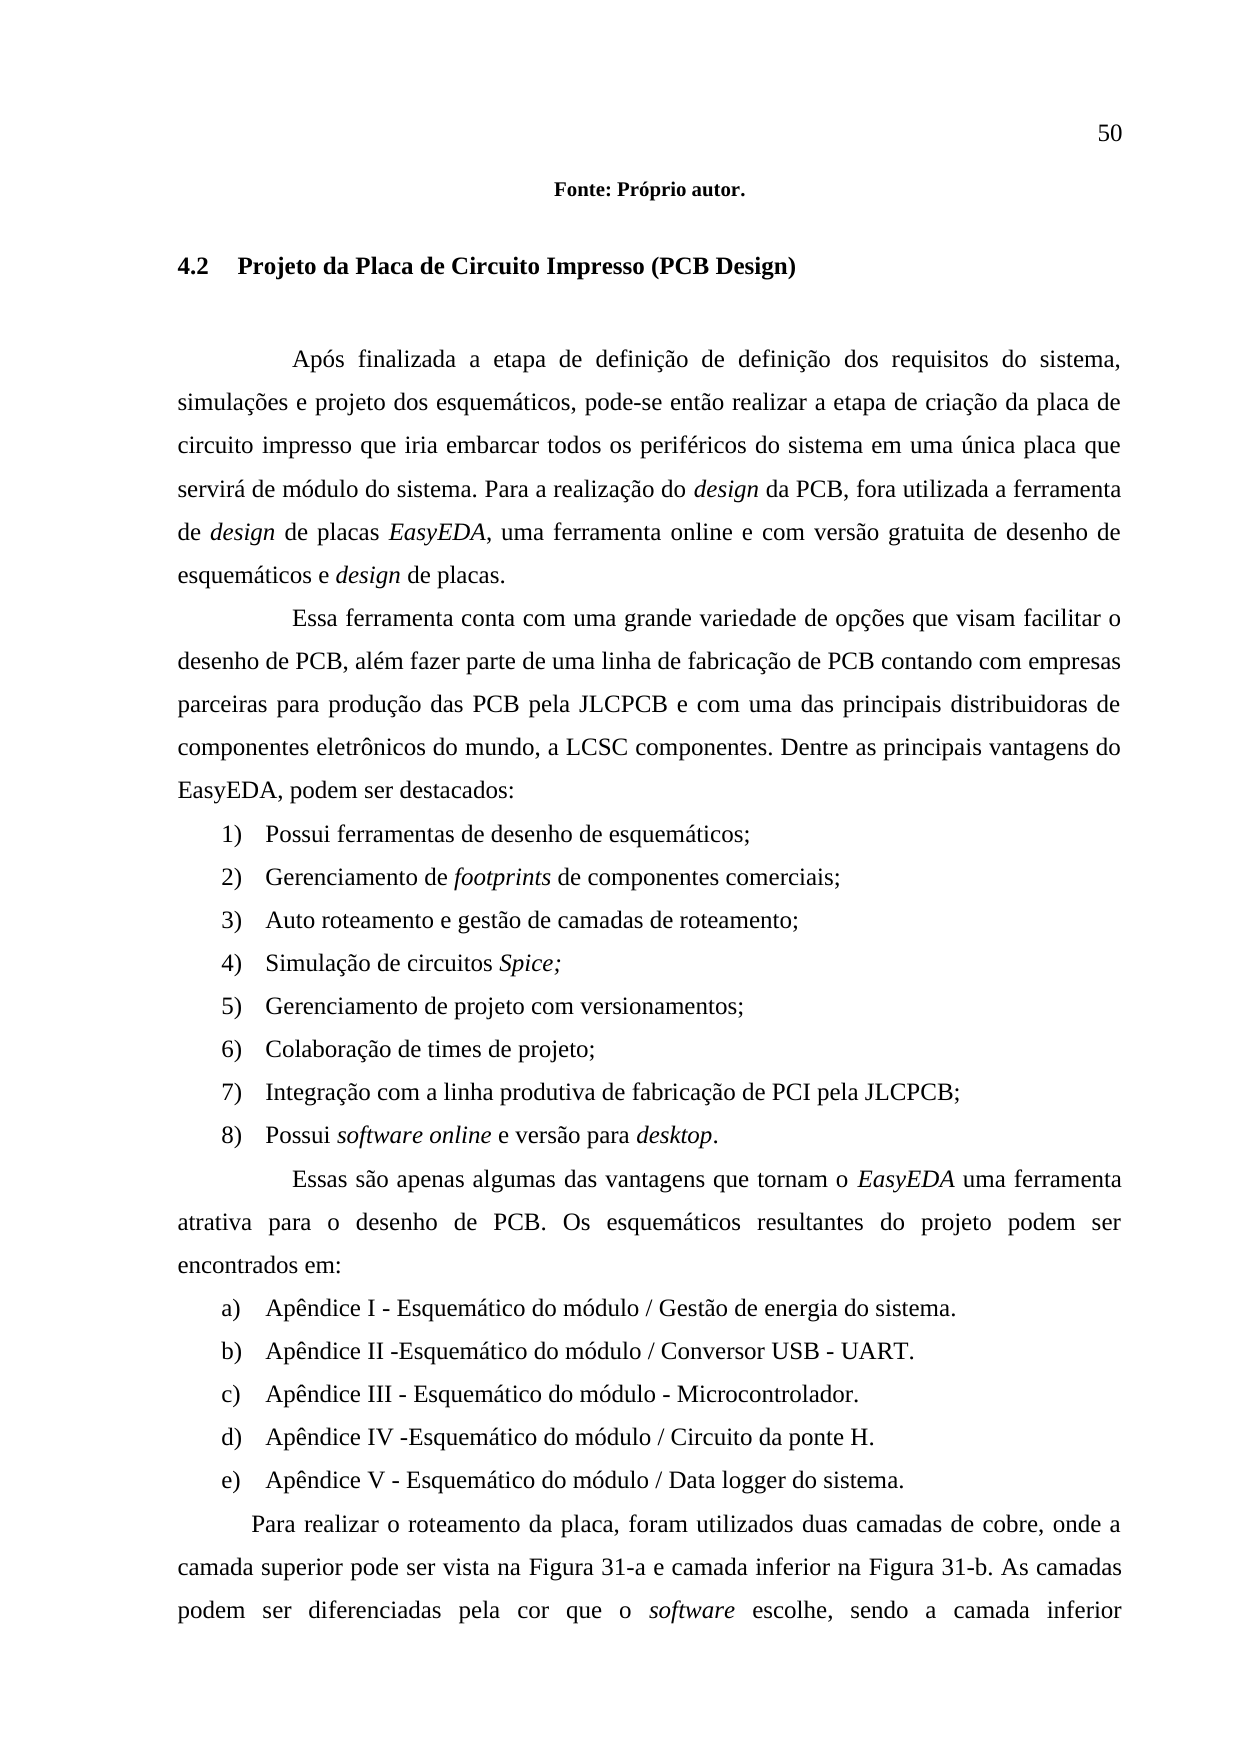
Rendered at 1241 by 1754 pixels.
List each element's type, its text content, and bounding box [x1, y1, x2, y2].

list Integração com a linha produtiva de fabricação de PCI pela JLCPCB; [221, 1077, 1122, 1106]
list Auto roteamento e gestão de camadas de roteamento; [221, 905, 1122, 934]
list Apêndice II -Esquemático do módulo / Conversor USB - UART. [221, 1336, 1122, 1365]
list Gerenciamento de footprints de componentes comerciais; [221, 862, 1122, 891]
list Apêndice I - Esquemático do módulo / Gestão de energia do sistema. [221, 1293, 1122, 1322]
list Essas são apenas algumas das vantagens que tornam o EasyEDA uma ferramenta atrativa para o desenho de PCB. Os esquemáticos resultantes do projeto podem ser encontrados em: [177, 1164, 1122, 1279]
subtitle Projeto da Placa de Circuito Impresso (PCB Design) [177, 251, 1122, 280]
list Apêndice V - Esquemático do módulo / Data logger do sistema. [221, 1466, 1122, 1494]
list Apêndice III - Esquemático do módulo - Microcontrolador. [221, 1379, 1122, 1408]
list Simulação de circuitos Spice; [221, 948, 1122, 977]
list Gerenciamento de projeto com versionamentos; [221, 991, 1122, 1020]
text Fonte: Próprio autor. [177, 177, 1122, 201]
list Possui software online e versão para desktop. [221, 1121, 1122, 1149]
text Após finalizada a etapa de definição de definição dos requisitos do sistema, simulações e projeto dos esquemáticos, pode-se então realizar a etapa de criação da placa de circuito impresso que iria embarcar todos os periféricos do sistema em uma única placa que servirá de módulo do sistema. Para a realização do design da PCB, fora utilizada a ferramenta de design de placas EasyEDA, uma ferramenta online e com versão gratuita de desenho de esquemáticos e design de placas. [177, 344, 1122, 589]
list Apêndice IV -Esquemático do módulo / Circuito da ponte H. [221, 1422, 1122, 1451]
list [177, 1509, 1122, 1624]
list Possui ferramentas de desenho de esquemáticos; [221, 819, 1122, 847]
text Essa ferramenta conta com uma grande variedade de opções que visam facilitar o desenho de PCB, além fazer parte de uma linha de fabricação de PCB contando com empresas parceiras para produção das PCB pela JLCPCB e com uma das principais distribuidoras de componentes eletrônicos do mundo, a LCSC componentes. Dentre as principais vantagens do EasyEDA, podem ser destacados: [177, 603, 1122, 804]
list Colaboração de times de projeto; [221, 1034, 1122, 1063]
